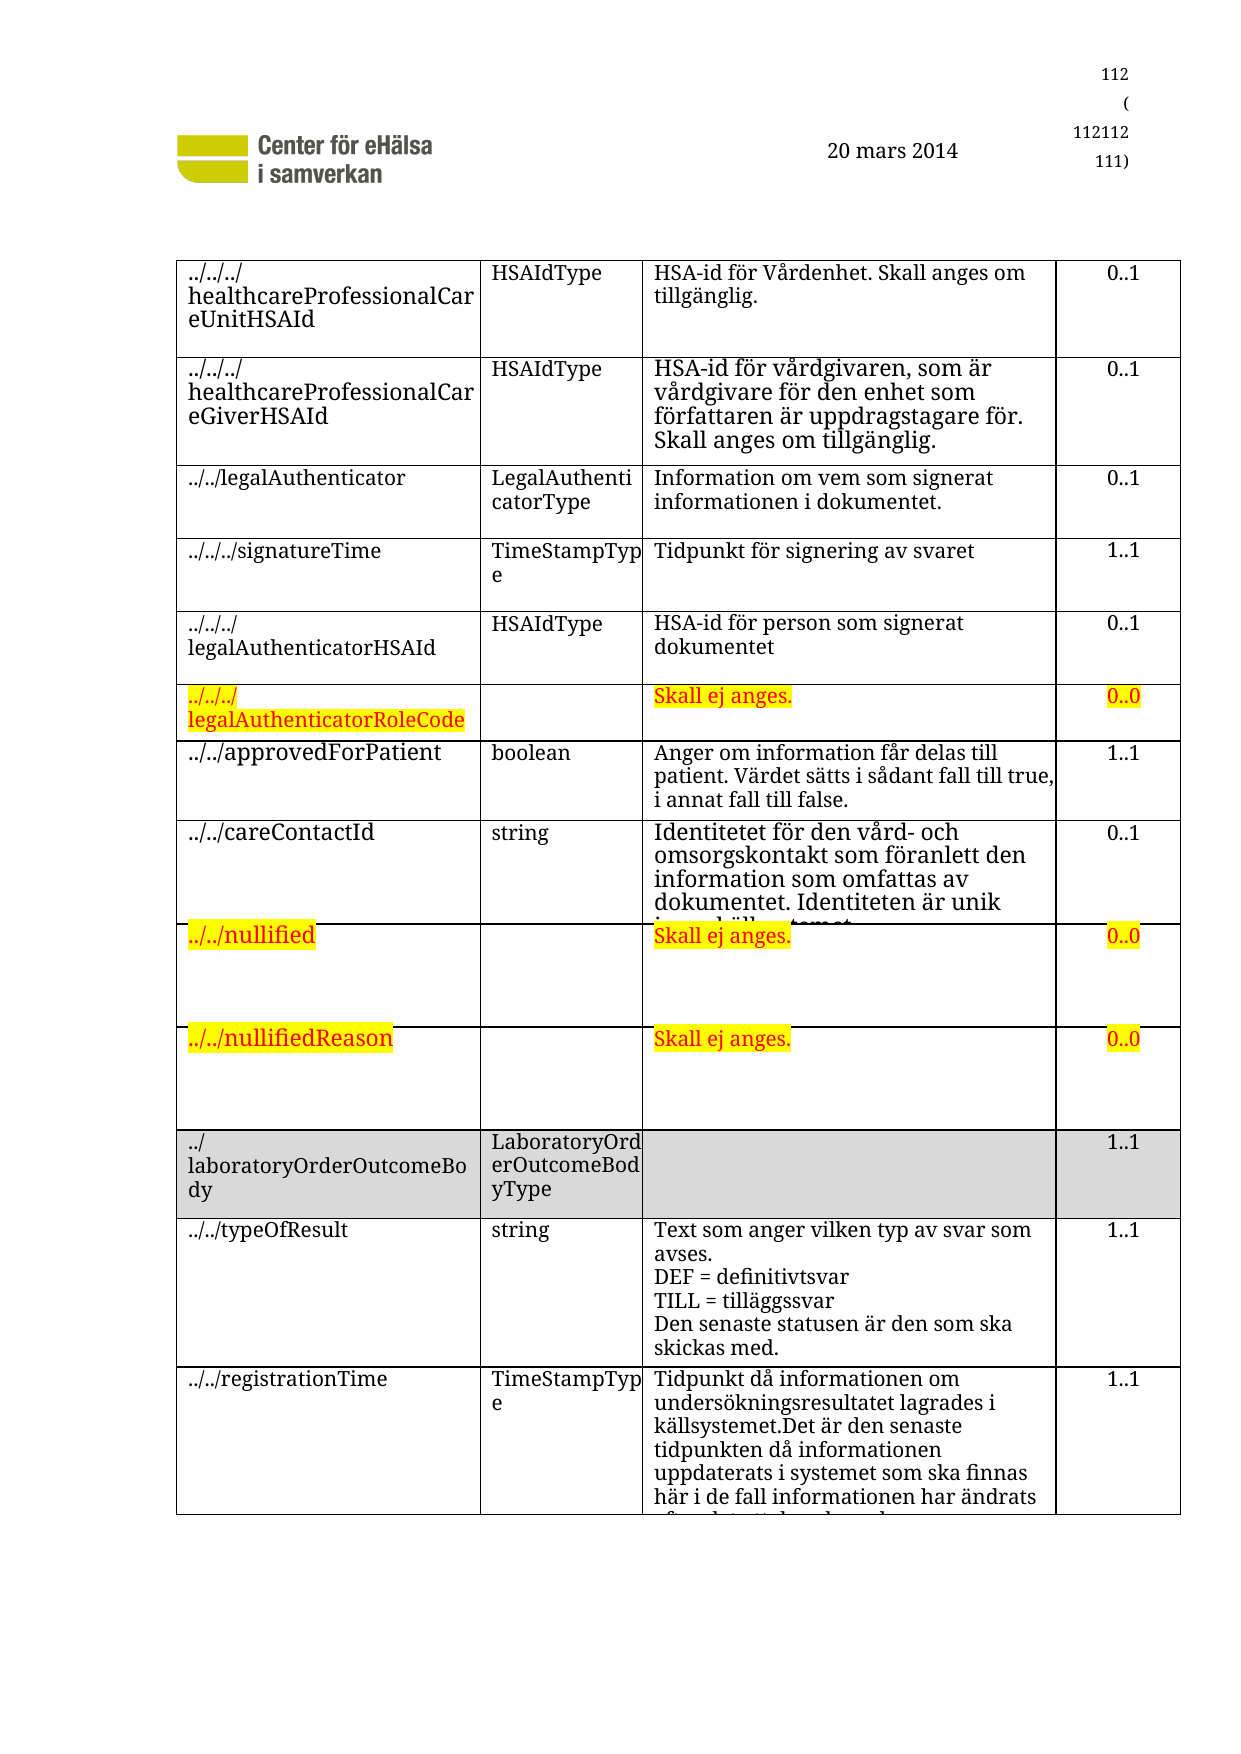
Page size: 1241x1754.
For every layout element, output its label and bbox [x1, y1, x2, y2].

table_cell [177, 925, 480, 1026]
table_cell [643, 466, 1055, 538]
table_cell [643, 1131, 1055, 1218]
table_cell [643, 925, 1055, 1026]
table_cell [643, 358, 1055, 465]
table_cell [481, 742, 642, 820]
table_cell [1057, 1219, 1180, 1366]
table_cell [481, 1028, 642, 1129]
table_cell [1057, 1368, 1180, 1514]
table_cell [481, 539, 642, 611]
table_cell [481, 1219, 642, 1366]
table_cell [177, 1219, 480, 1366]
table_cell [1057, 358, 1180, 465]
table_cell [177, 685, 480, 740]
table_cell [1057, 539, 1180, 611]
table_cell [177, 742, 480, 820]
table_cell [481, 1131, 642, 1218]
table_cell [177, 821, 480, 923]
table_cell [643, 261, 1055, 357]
picture [177, 135, 432, 183]
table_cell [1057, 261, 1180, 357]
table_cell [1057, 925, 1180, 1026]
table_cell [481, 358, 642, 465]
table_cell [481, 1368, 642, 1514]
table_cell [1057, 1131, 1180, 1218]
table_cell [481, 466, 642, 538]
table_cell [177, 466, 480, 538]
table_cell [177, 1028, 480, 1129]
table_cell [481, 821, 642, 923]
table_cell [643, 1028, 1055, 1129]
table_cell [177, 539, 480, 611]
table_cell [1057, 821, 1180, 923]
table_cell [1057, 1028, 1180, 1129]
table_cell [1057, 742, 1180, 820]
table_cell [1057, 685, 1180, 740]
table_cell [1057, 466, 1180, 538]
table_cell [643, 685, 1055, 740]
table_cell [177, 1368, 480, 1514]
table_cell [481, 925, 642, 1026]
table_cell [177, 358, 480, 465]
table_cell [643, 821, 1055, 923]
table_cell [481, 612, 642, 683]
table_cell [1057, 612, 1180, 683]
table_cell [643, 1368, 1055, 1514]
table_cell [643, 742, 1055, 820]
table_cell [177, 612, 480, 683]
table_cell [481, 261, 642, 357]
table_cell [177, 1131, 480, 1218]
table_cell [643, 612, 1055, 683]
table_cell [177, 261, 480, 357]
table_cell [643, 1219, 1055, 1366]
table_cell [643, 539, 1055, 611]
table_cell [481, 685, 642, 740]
